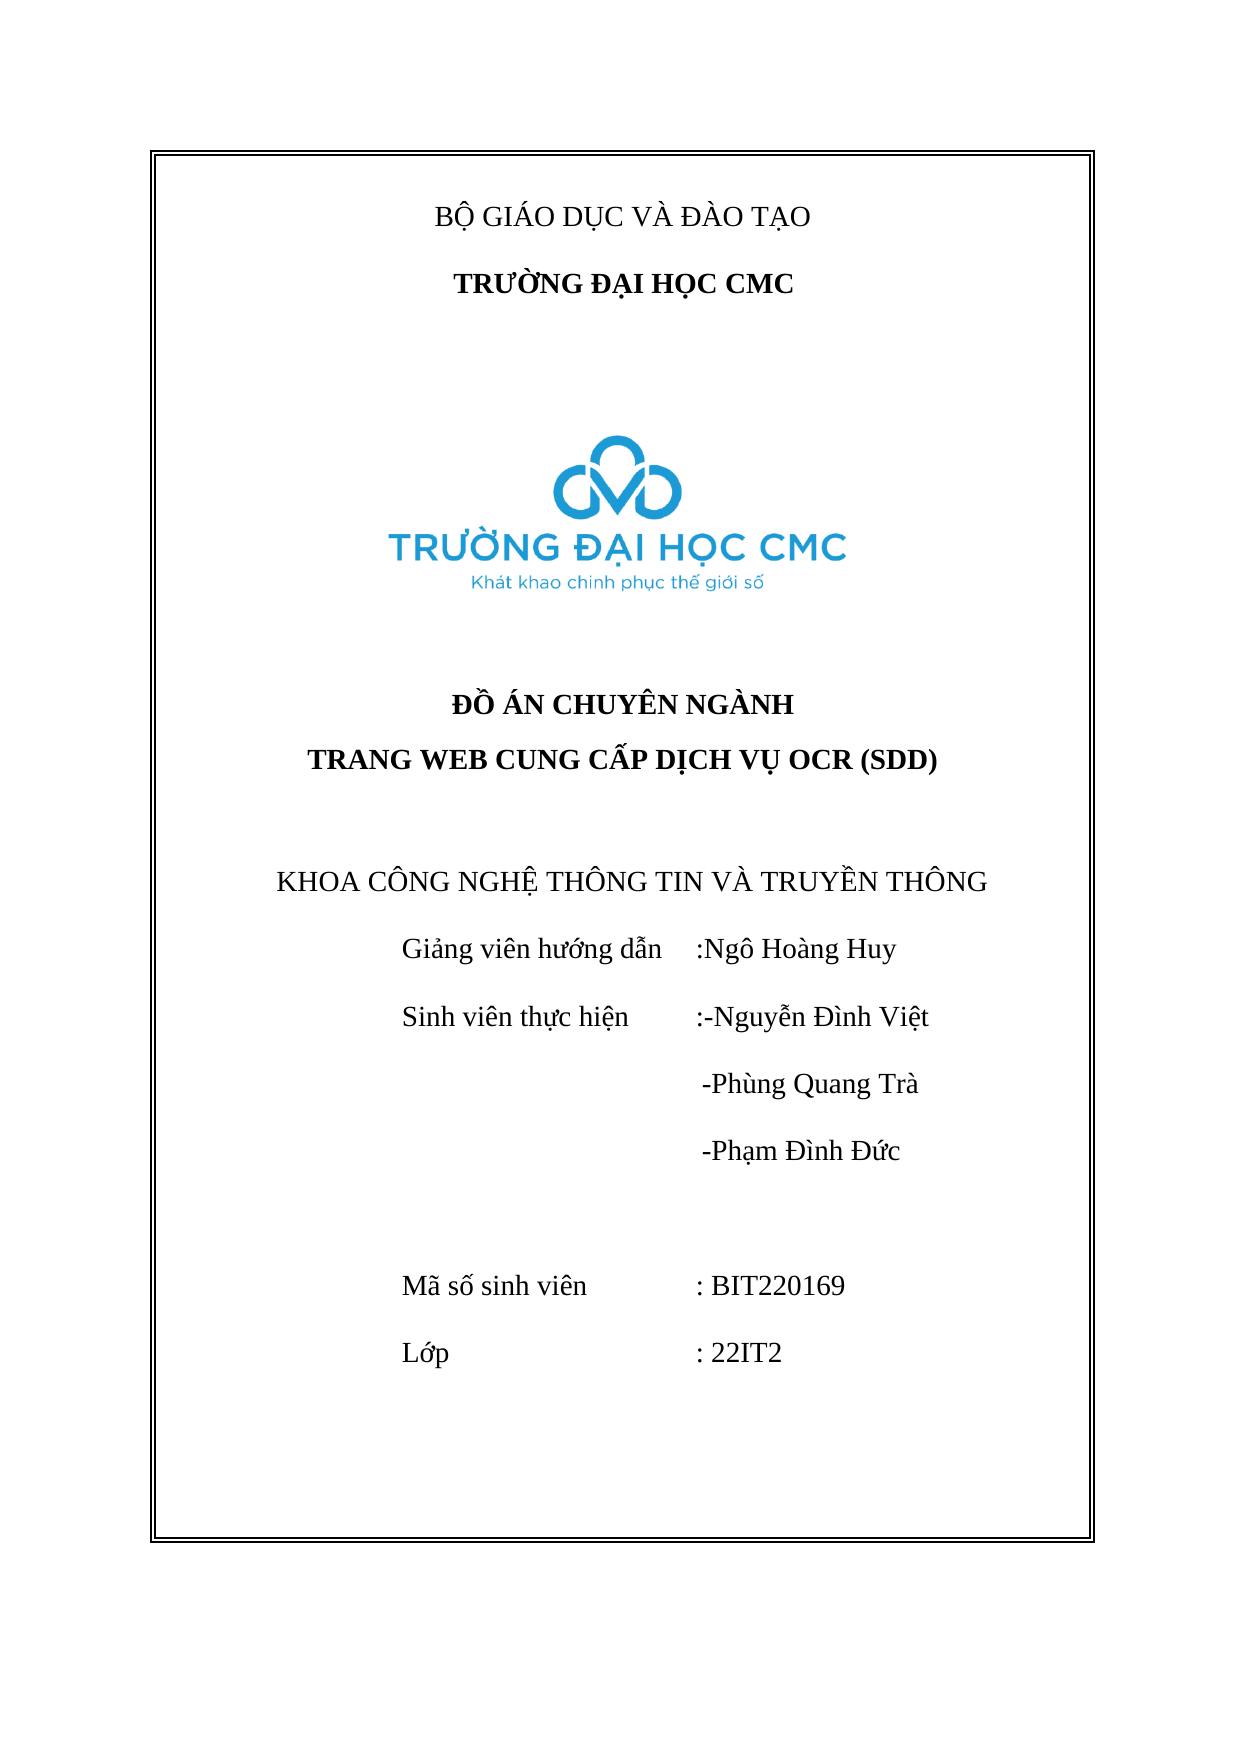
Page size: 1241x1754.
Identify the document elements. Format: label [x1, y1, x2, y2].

picture [363, 400, 883, 610]
table_header [156, 156, 1089, 1537]
